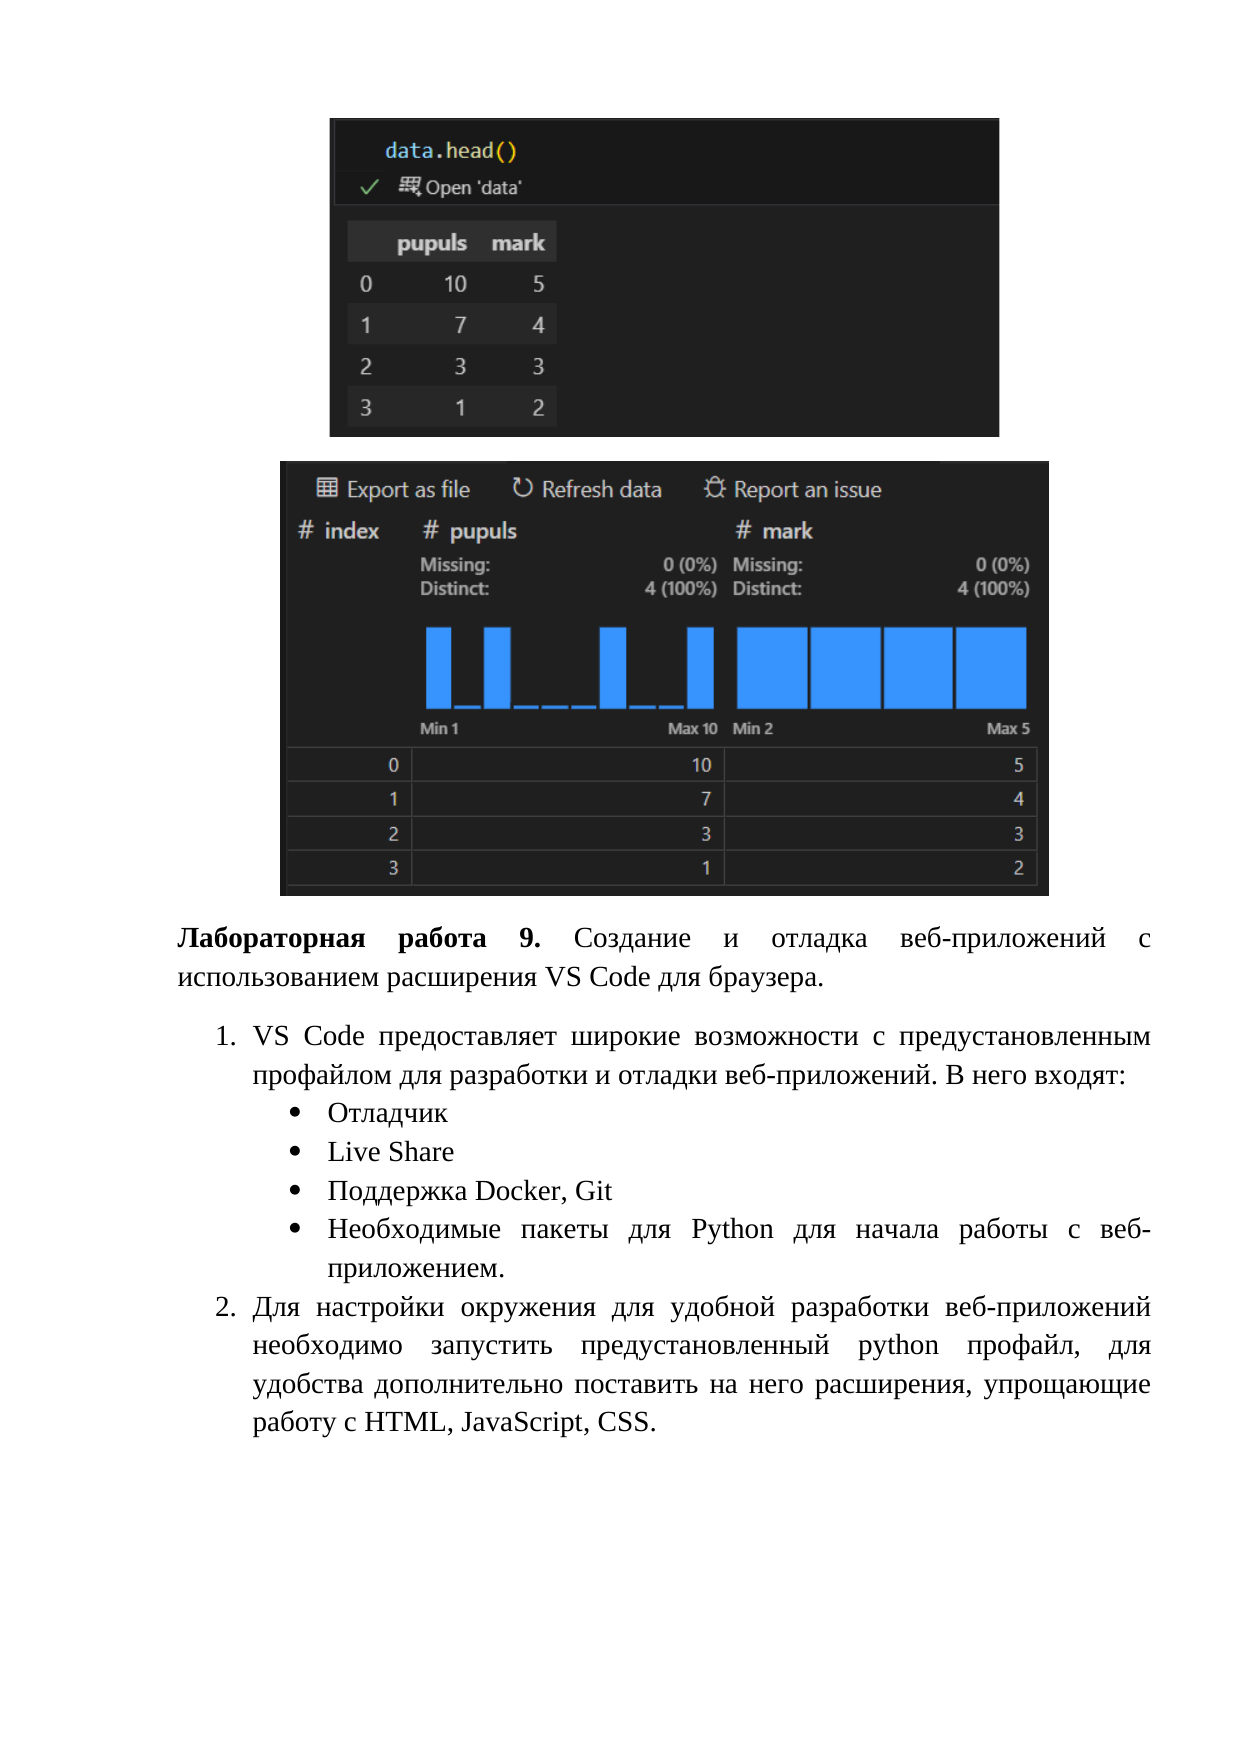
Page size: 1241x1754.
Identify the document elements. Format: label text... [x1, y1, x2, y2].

list Отладчик [290, 1096, 1152, 1129]
list Live Share [290, 1134, 1152, 1168]
picture [329, 118, 1000, 437]
text Лабораторная работа 9. Создание и отладка веб-приложений с использованием расширения VS Code для браузера. [177, 921, 1152, 993]
picture [280, 461, 1049, 896]
list Для настройки окружения для удобной разработки веб-приложений необходимо запустить предустановленный python профайл, для удобства дополнительно поставить на него расширения, упрощающие работу с HTML, JavaScript, CSS. [215, 1289, 1152, 1438]
list VS Code предоставляет широкие возможности с предустановленным профайлом для разработки и отладки веб-приложений. В него входят: [215, 1018, 1152, 1091]
list Поддержка Docker, Git [290, 1173, 1152, 1207]
list Необходимые пакеты для Python для начала работы с веб-приложением. [290, 1212, 1152, 1284]
